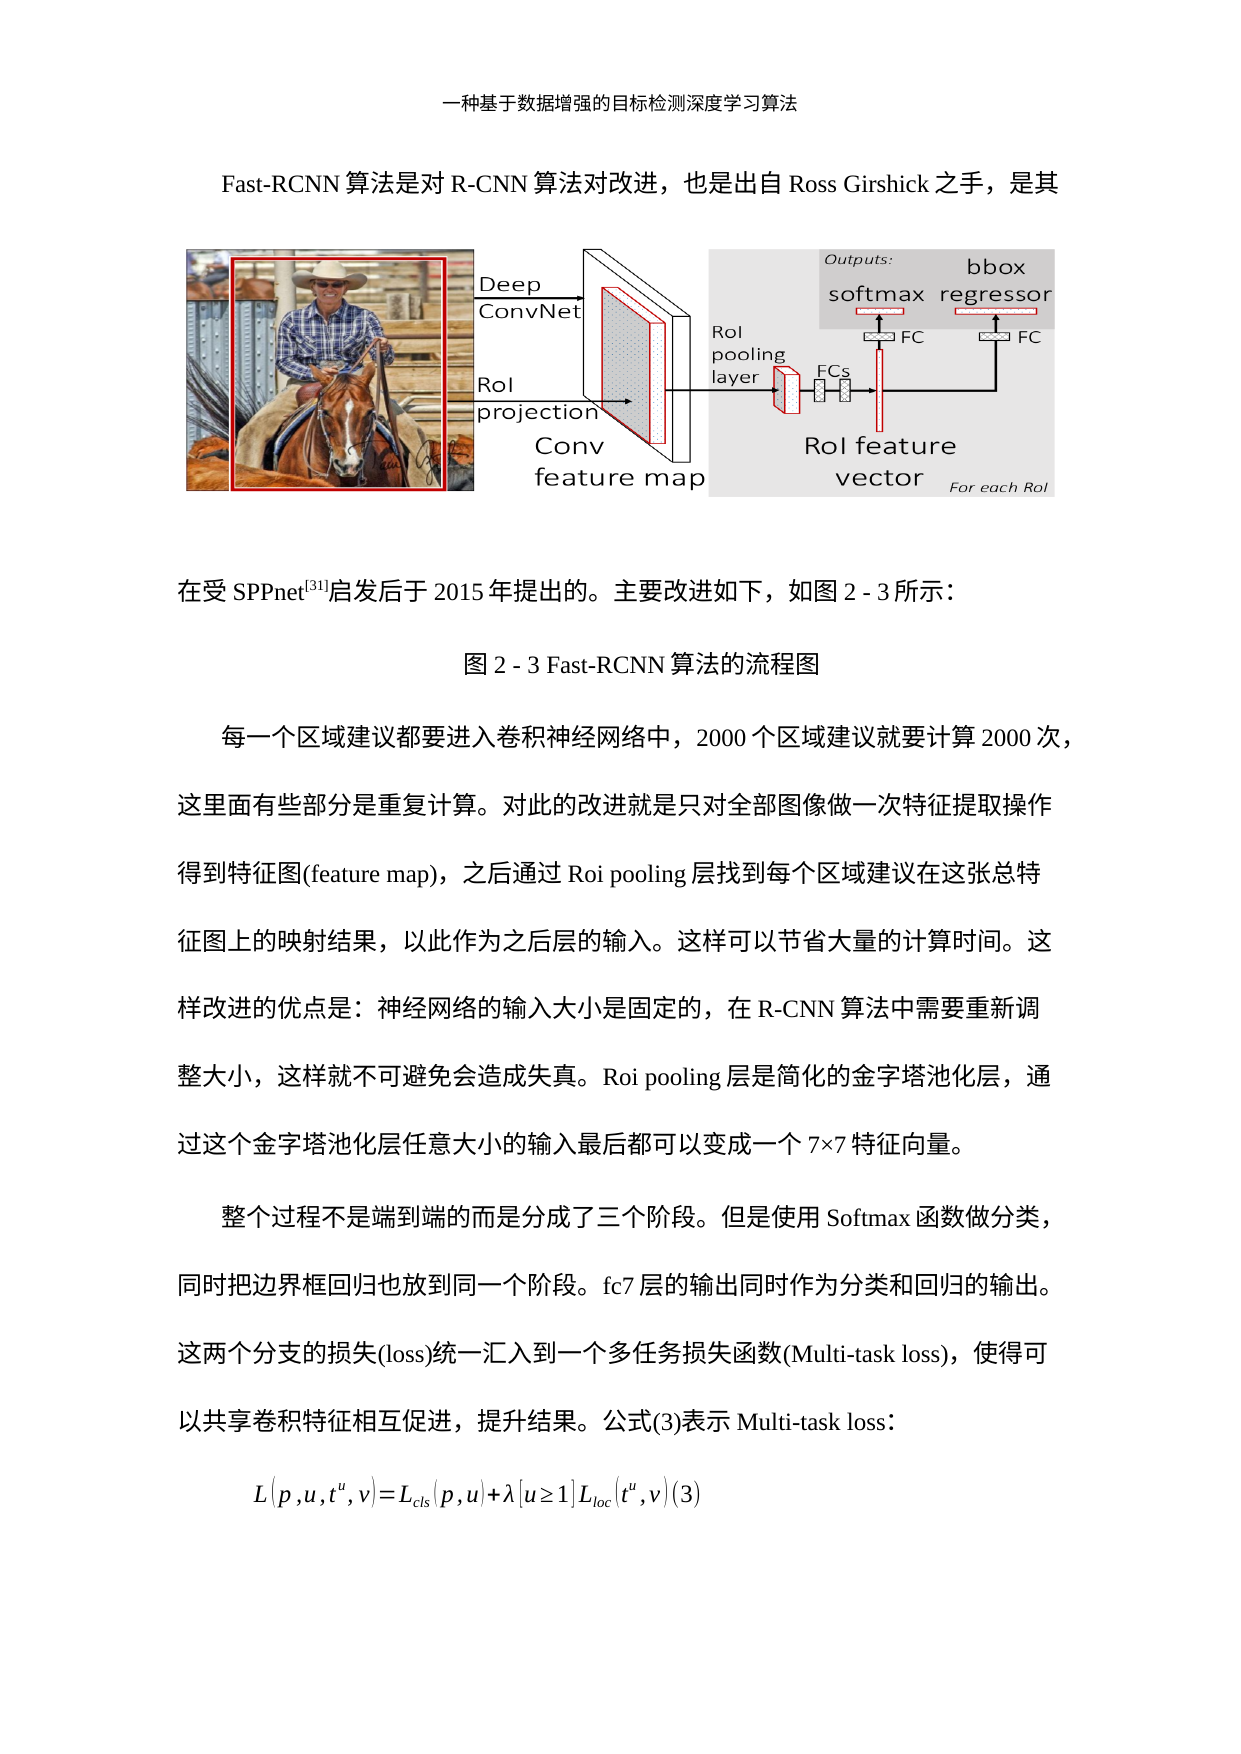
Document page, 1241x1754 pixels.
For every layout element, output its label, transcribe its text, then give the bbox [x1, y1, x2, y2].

text 图2 - 3 Fast-RCNN算法的流程图 [177, 628, 1063, 696]
picture [176, 239, 1059, 502]
text 整个过程不是端到端的而是分成了三个阶段。但是使用Softmax函数做分类，同时把边界框回归也放到同一个阶段。fc7层的输出同时作为分类和回归的输出。这两个分支的损失(loss)统一汇入到一个多任务损失函数(Multi-task loss)，使得可以共享卷积特征相互促进，提升结果。公式(3)表示Multi-task loss： [177, 1182, 1063, 1454]
text 每一个区域建议都要进入卷积神经网络中，2000个区域建议就要计算2000次，这里面有些部分是重复计算。对此的改进就是只对全部图像做一次特征提取操作得到特征图(feature map)，之后通过Roi pooling层找到每个区域建议在这张总特征图上的映射结果，以此作为之后层的输入。这样可以节省大量的计算时间。这样改进的优点是：神经网络的输入大小是固定的，在R-CNN算法中需要重新调整大小，这样就不可避免会造成失真。Roi pooling层是简化的金字塔池化层，通过这个金字塔池化层任意大小的输入最后都可以变成一个7×7特征向量。 [177, 701, 1063, 1177]
